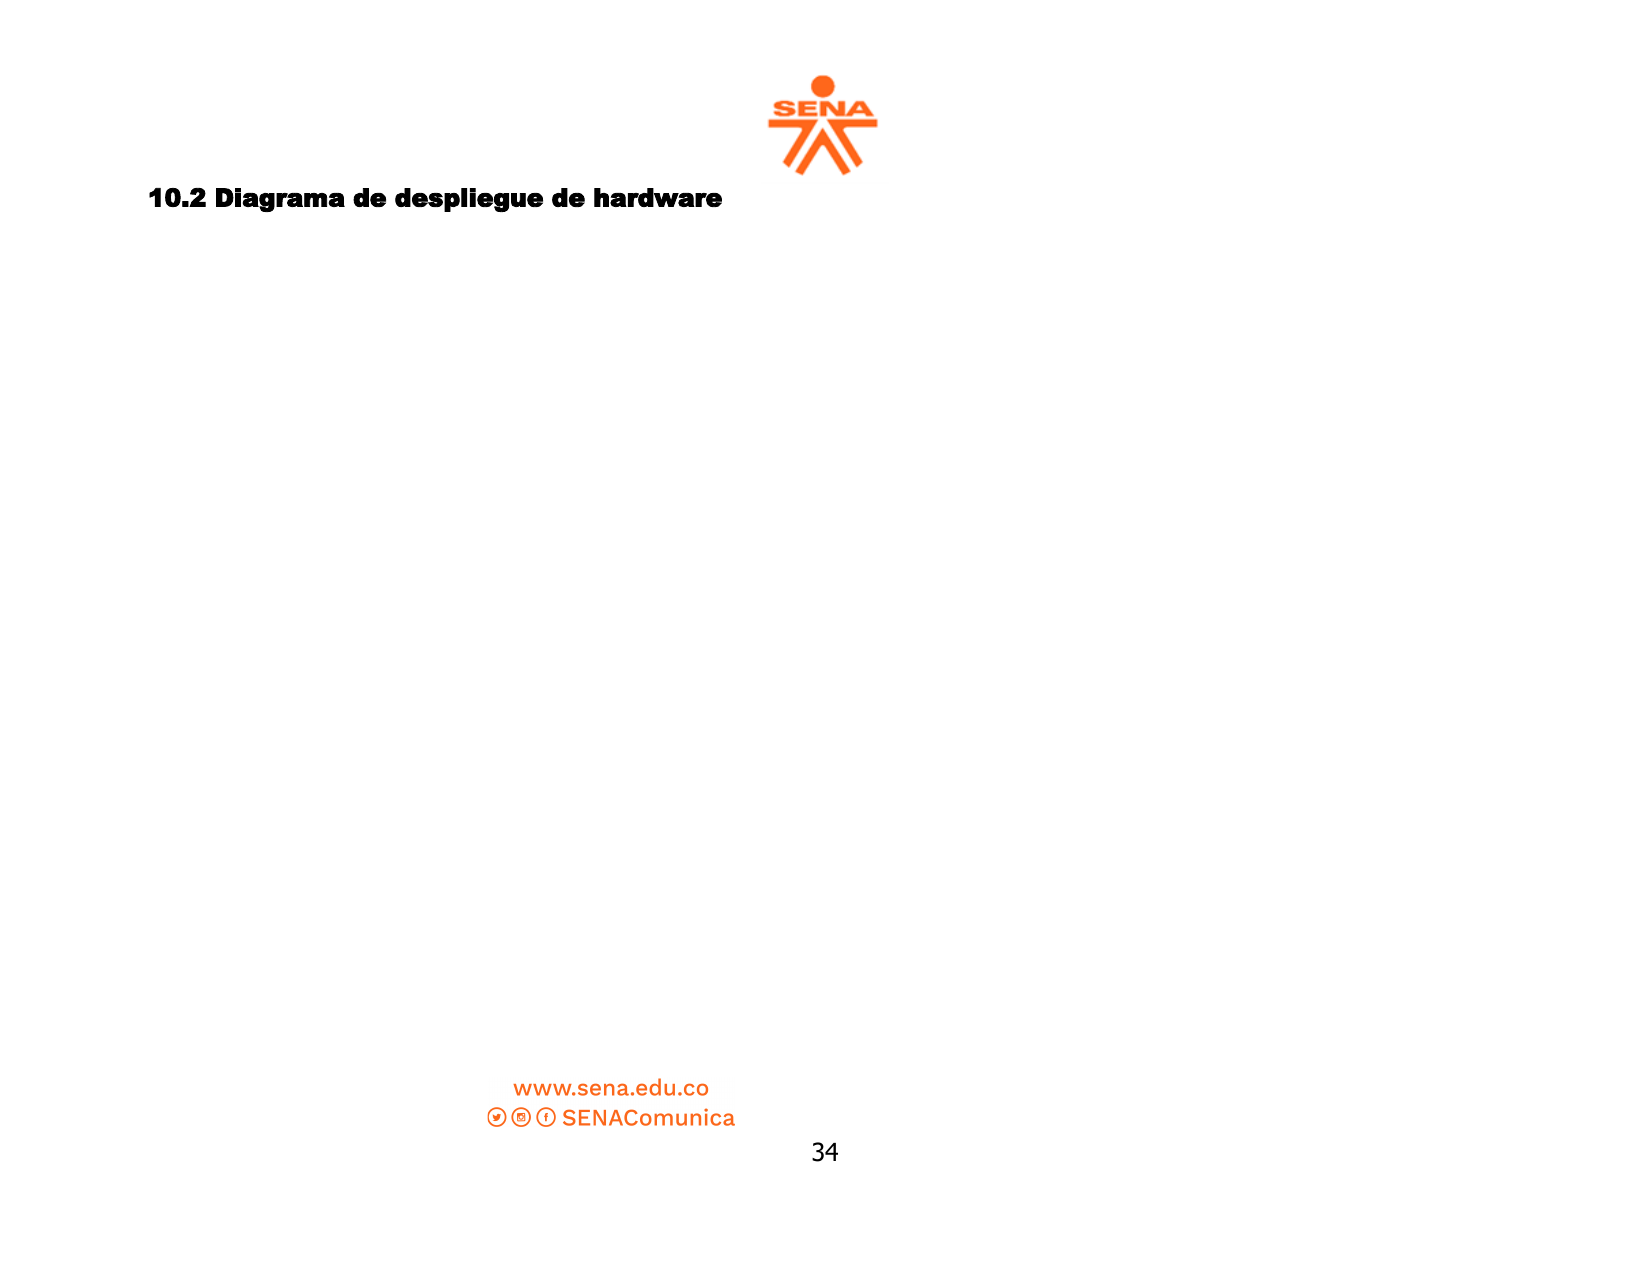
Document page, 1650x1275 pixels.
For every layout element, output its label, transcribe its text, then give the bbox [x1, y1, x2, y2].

picture [487, 1077, 735, 1127]
text 10.2 Diagrama de despliegue de hardware [148, 183, 1502, 212]
picture [761, 73, 889, 184]
